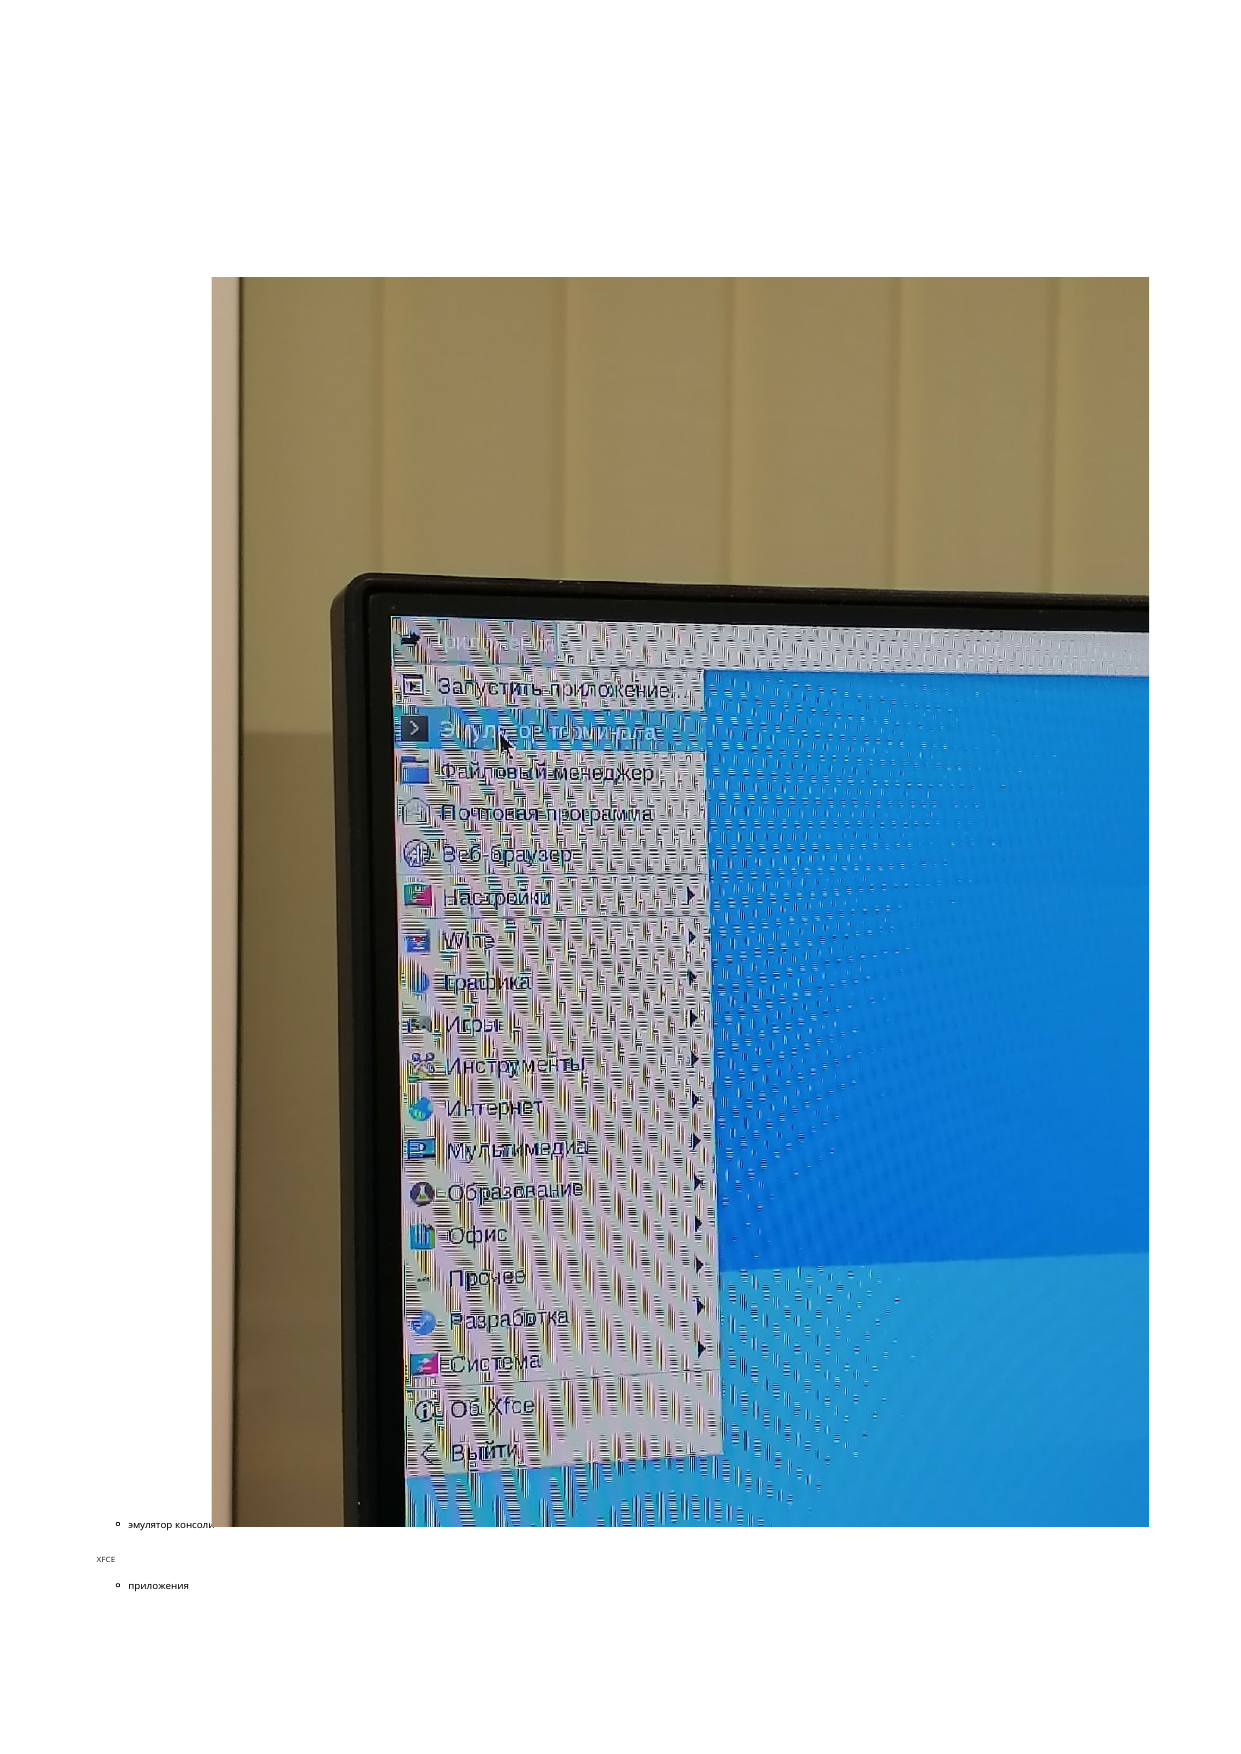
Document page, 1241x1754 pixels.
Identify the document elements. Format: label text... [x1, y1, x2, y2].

text приложения [128, 1579, 1192, 1592]
text эмулятор консоли [128, 1518, 1192, 1531]
picture [211, 277, 1150, 1527]
